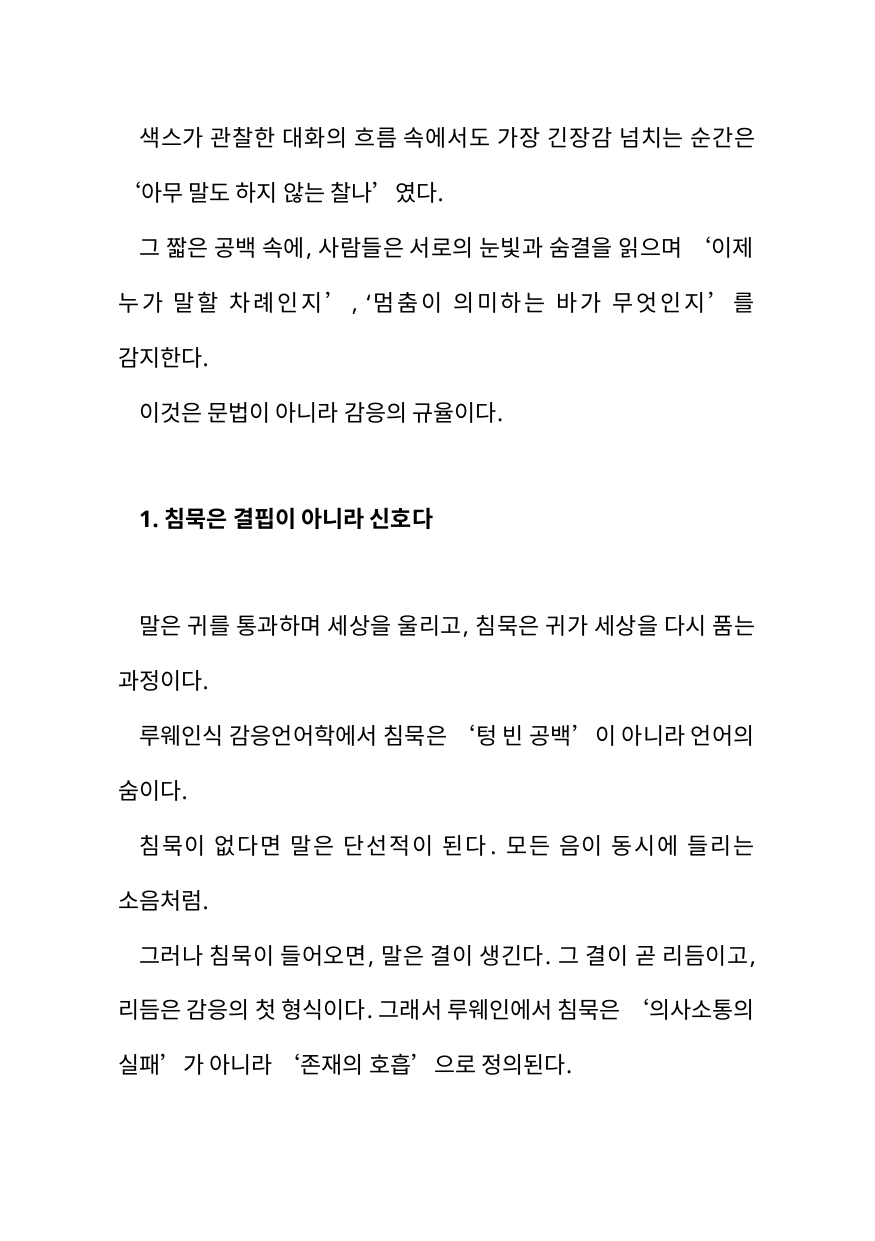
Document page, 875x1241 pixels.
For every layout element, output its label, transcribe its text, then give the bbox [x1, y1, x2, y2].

text 침묵이 없다면 말은 단선적이 된다. 모든 음이 동시에 들리는 소음처럼. [110, 826, 764, 916]
text 그 짧은 공백 속에, 사람들은 서로의 눈빛과 숨결을 읽으며 ‘이제 누가 말할 차례인지’, ‘멈춤이 의미하는 바가 무엇인지’를 감지한다. [110, 228, 764, 373]
text 그러나 침묵이 들어오면, 말은 결이 생긴다. 그 결이 곧 리듬이고, 리듬은 감응의 첫 형식이다. 그래서 루웨인에서 침묵은 ‘의사소통의 실패’가 아니라 ‘존재의 호흡’으로 정의된다. [110, 935, 764, 1083]
text 루웨인식 감응언어학에서 침묵은 ‘텅 빈 공백’이 아니라 언어의 숨이다. [110, 716, 764, 806]
text 말은 귀를 통과하며 세상을 울리고, 침묵은 귀가 세상을 다시 품는 과정이다. [110, 606, 764, 696]
text 색스가 관찰한 대화의 흐름 속에서도 가장 긴장감 넘치는 순간은 ‘아무 말도 하지 않는 찰나’였다. [110, 118, 764, 208]
text 이것은 문법이 아니라 감응의 규율이다. [110, 393, 764, 428]
text 1. 침묵은 결핍이 아니라 신호다 [110, 499, 764, 535]
